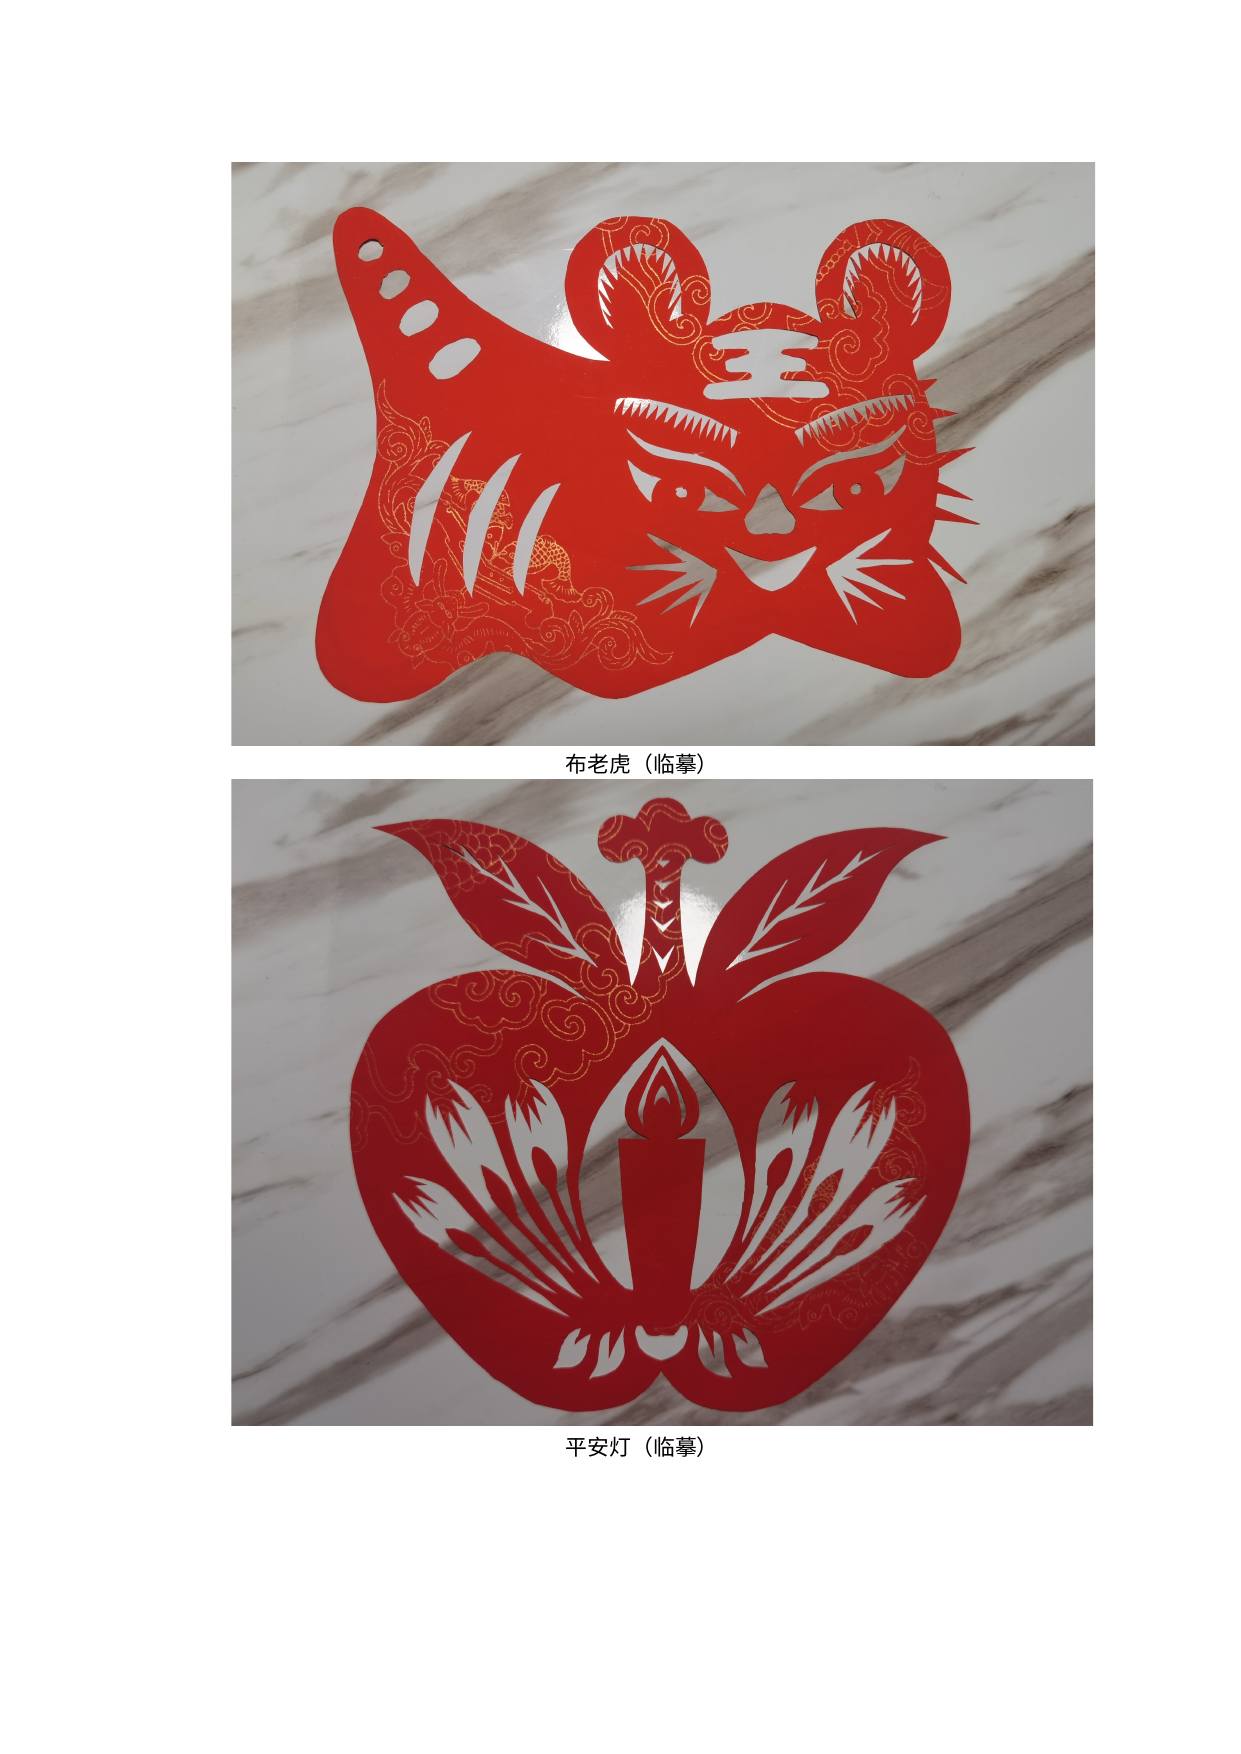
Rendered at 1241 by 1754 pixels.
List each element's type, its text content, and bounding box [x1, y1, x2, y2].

text 布老虎（临摹） [187, 747, 1053, 779]
picture [231, 162, 1096, 746]
picture [231, 779, 1094, 1426]
text 平安灯（临摹） [187, 1429, 1053, 1462]
